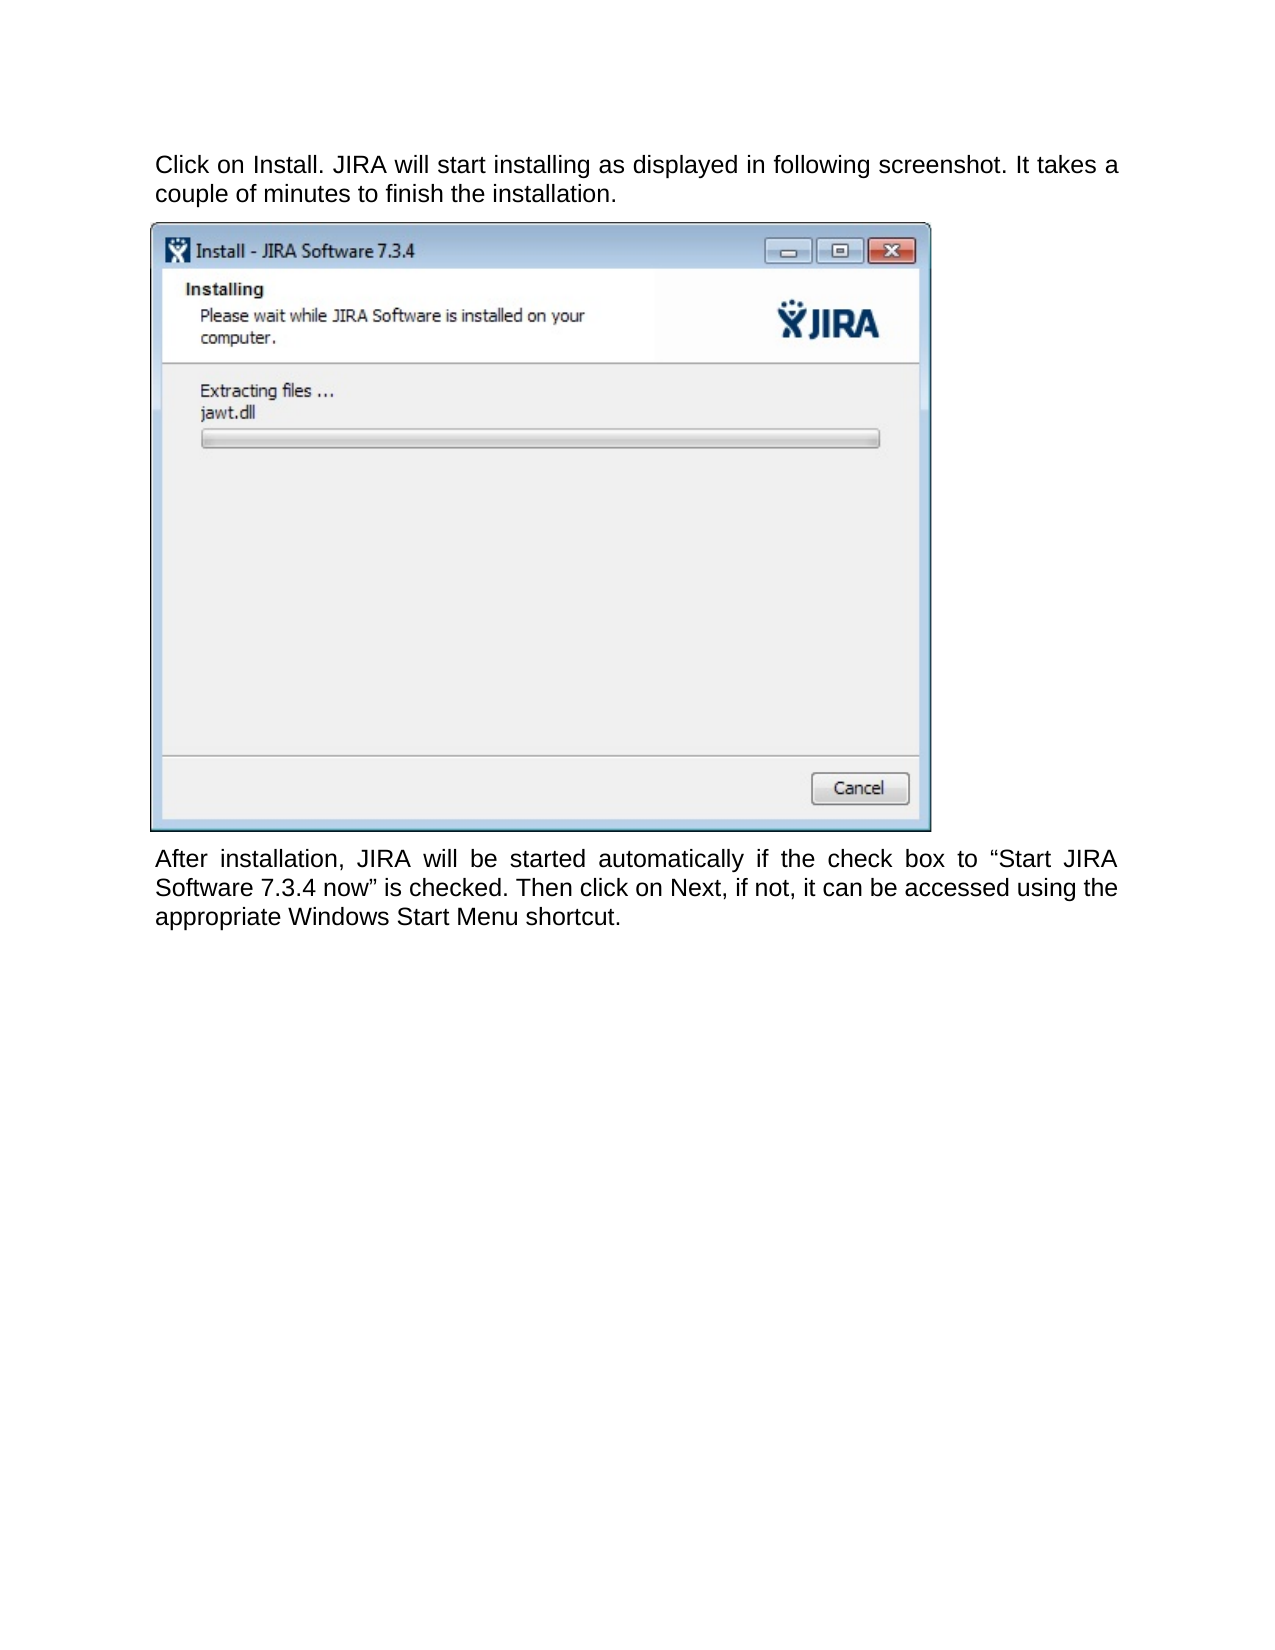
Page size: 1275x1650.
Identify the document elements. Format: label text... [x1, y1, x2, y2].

text Click on Install. JIRA will start installing as displayed in following screenshot. It takes a couple of minutes to finish the installation. [155, 150, 1120, 207]
picture [150, 222, 932, 832]
text After installation, JIRA will be started automatically if the check box to “Start JIRA Software 7.3.4 now” is checked. Then click on Next, if not, it can be accessed using the appropriate Windows Start Menu shortcut. [155, 844, 1120, 931]
